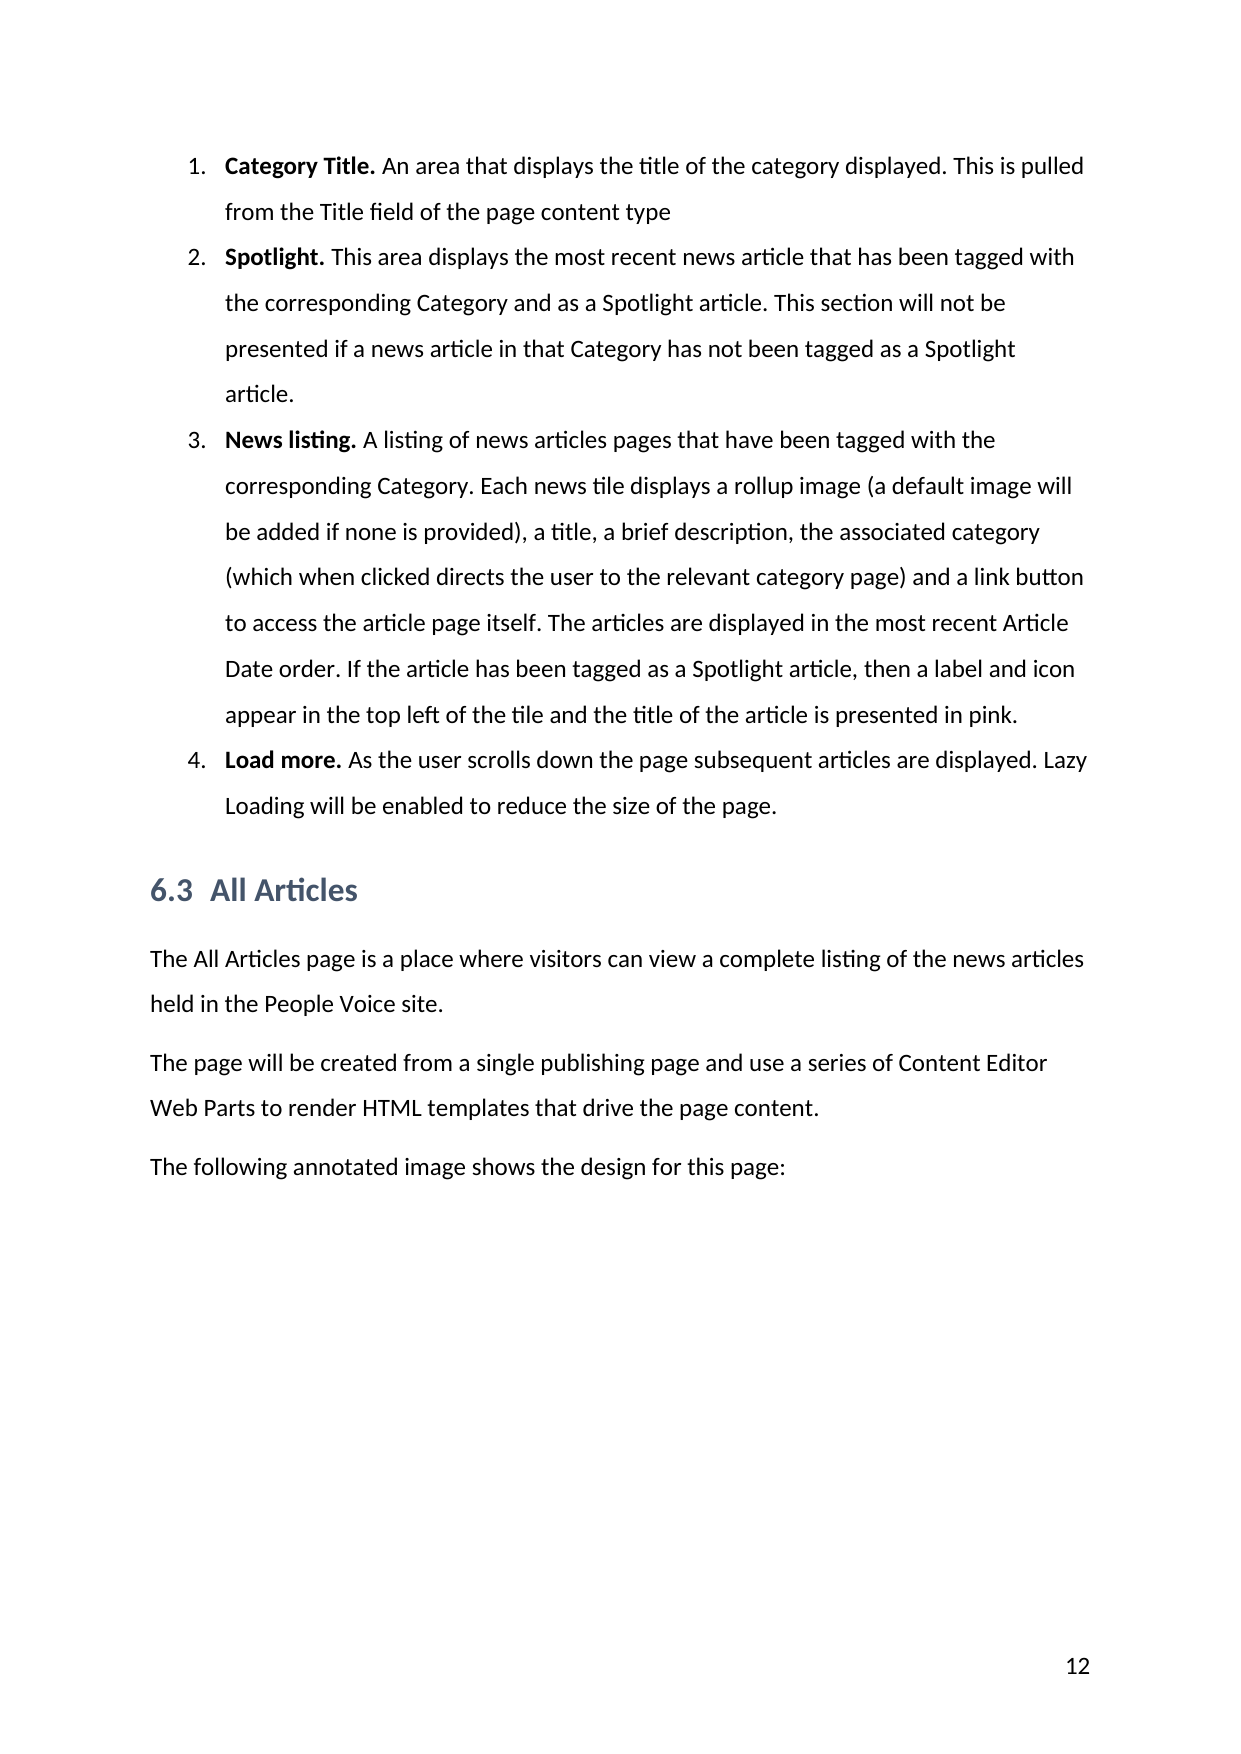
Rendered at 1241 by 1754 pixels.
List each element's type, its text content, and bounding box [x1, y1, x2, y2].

text The All Articles page is a place where visitors can view a complete listing of the news articles held in the People Voice site. [150, 943, 1090, 1019]
list News listing. A listing of news articles pages that have been tagged with the corresponding Category. Each news tile displays a rollup image (a default image will be added if none is provided), a title, a brief description, the associated category (which when clicked directs the user to the relevant category page) and a link button to access the article page itself. The articles are displayed in the most recent Article Date order. If the article has been tagged as a Spotlight article, then a label and icon appear in the top left of the tile and the title of the article is presented in pink. [187, 424, 1090, 729]
text The following annotated image shows the design for this page: [150, 1151, 1090, 1181]
list Spotlight. This area displays the most recent news article that has been tagged with the corresponding Category and as a Spotlight article. This section will not be presented if a news article in that Category has not been tagged as a Spotlight article. [187, 241, 1090, 409]
subtitle All Articles [150, 869, 1090, 910]
list Category Title. An area that displays the title of the category displayed. This is pulled from the Title field of the page content type [187, 150, 1090, 226]
text The page will be created from a single publishing page and use a series of Content Editor Web Parts to render HTML templates that drive the page content. [150, 1047, 1090, 1123]
list Load more. As the user scrolls down the page subsequent articles are displayed. Lazy Loading will be enabled to reduce the size of the page. [187, 744, 1090, 821]
